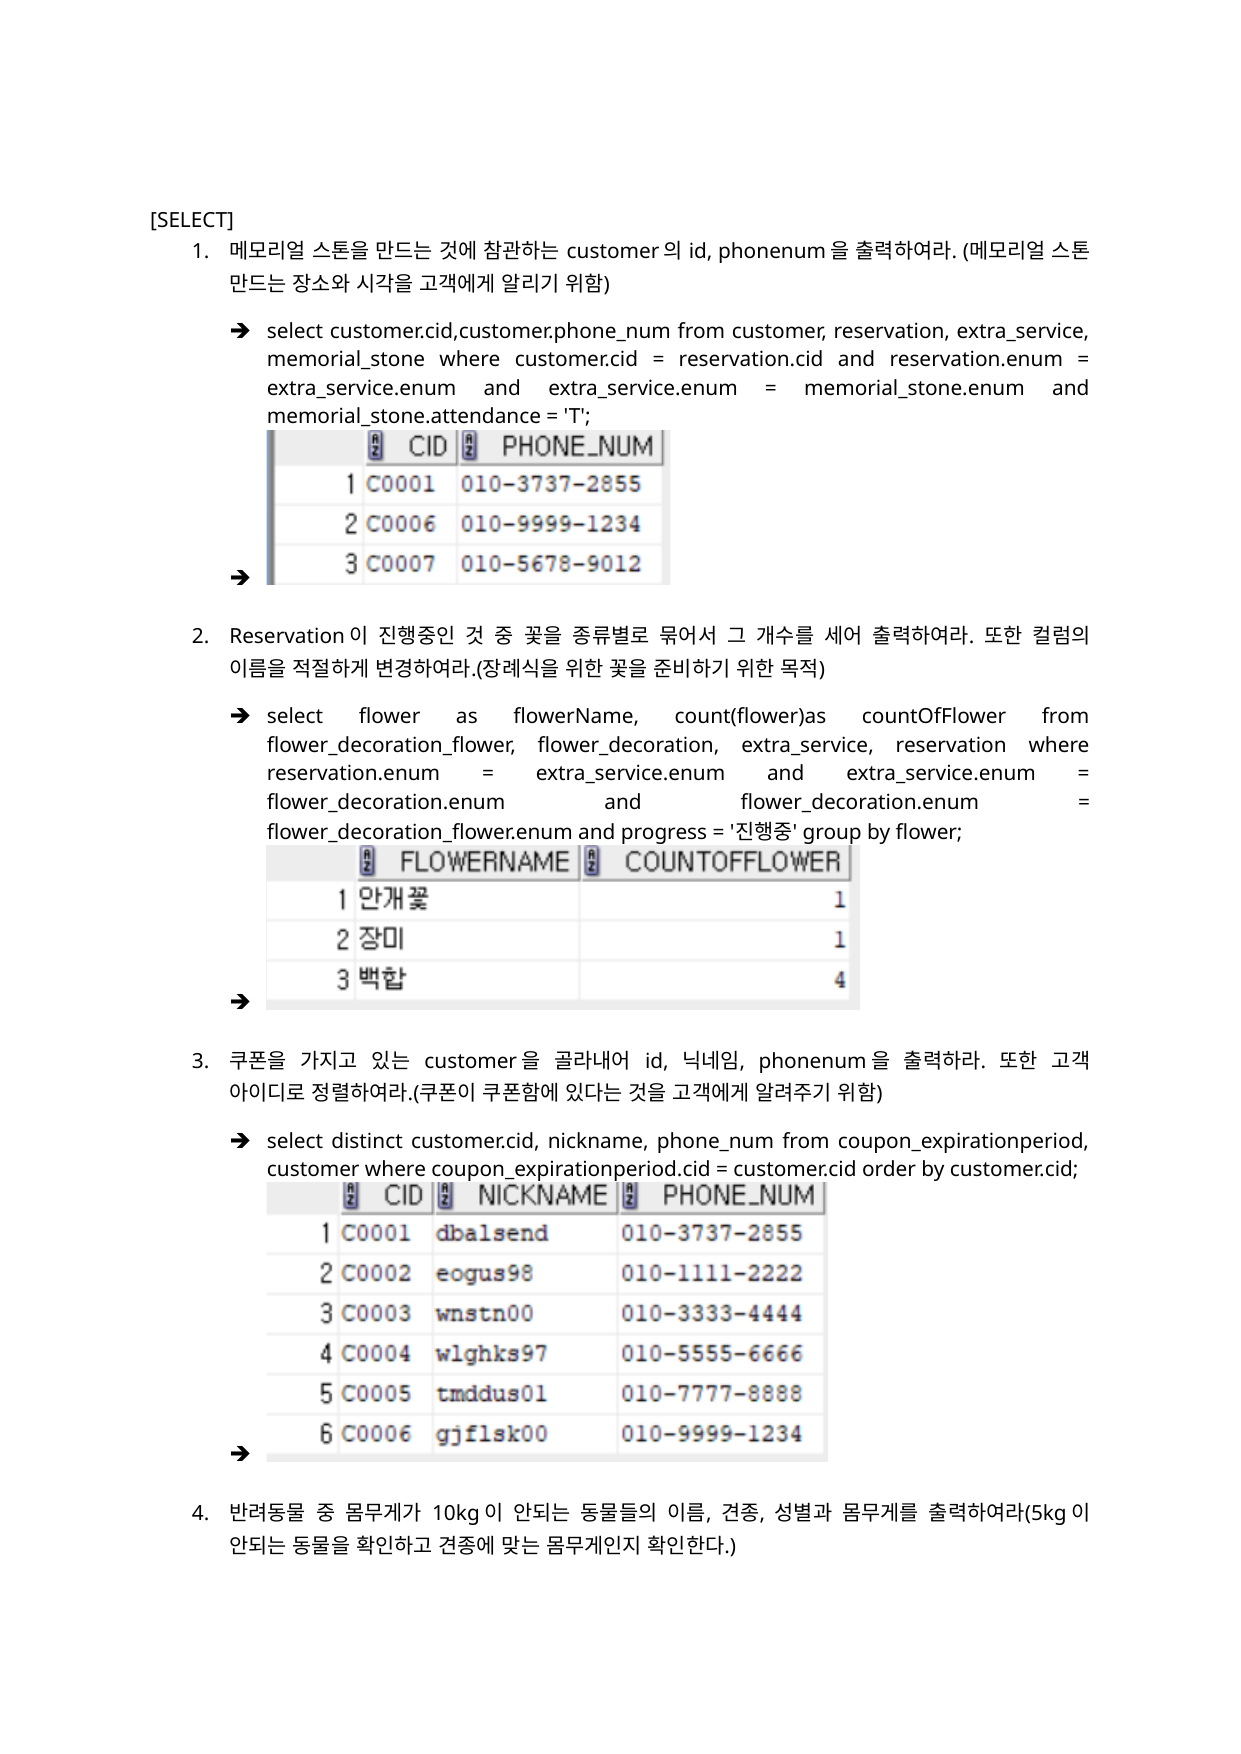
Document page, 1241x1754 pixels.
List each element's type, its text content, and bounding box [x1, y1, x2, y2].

list 메모리얼 스톤을 만드는 것에 참관하는 customer의 id, phonenum을 출력하여라. (메모리얼 스톤 만드는 장소와 시각을 고객에게 알리기 위함) [192, 234, 1090, 297]
list 쿠폰을 가지고 있는 customer을 골라내어 id, 닉네임, phonenum을 출력하라. 또한 고객 아이디로 정렬하여라.(쿠폰이 쿠폰함에 있다는 것을 고객에게 알려주기 위함) [192, 1044, 1090, 1107]
list select customer.cid,customer.phone_num from customer, reservation, extra_service, memorial_stone where customer.cid = reservation.cid and reservation.enum = extra_service.enum and extra_service.enum = memorial_stone.enum and memorial_stone.attendance = 'T'; [229, 316, 1090, 430]
list select distinct customer.cid, nickname, phone_num from coupon_expirationperiod, customer where coupon_expirationperiod.cid = customer.cid order by customer.cid; [229, 1126, 1090, 1183]
list Reservation이 진행중인 것 중 꽃을 종류별로 묶어서 그 개수를 세어 출력하여라. 또한 컬럼의 이름을 적절하게 변경하여라.(장례식을 위한 꽃을 준비하기 위한 목적) [192, 619, 1090, 682]
list select flower as flowerName, count(flower)as countOfFlower from flower_decoration_flower, flower_decoration, extra_service, reservation where reservation.enum = extra_service.enum and extra_service.enum = flower_decoration.enum and flower_decoration.enum = flower_decoration_flower.enum and progress = '진행중' group by flower; [229, 702, 1090, 846]
text [SELECT] [150, 206, 1090, 234]
list 반려동물 중 몸무게가 10kg이 안되는 동물들의 이름, 견종, 성별과 몸무게를 출력하여라(5kg이 안되는 동물을 확인하고 견종에 맞는 몸무게인지 확인한다.) [192, 1496, 1090, 1559]
picture [266, 430, 671, 585]
picture [266, 845, 861, 1010]
picture [266, 1182, 829, 1462]
